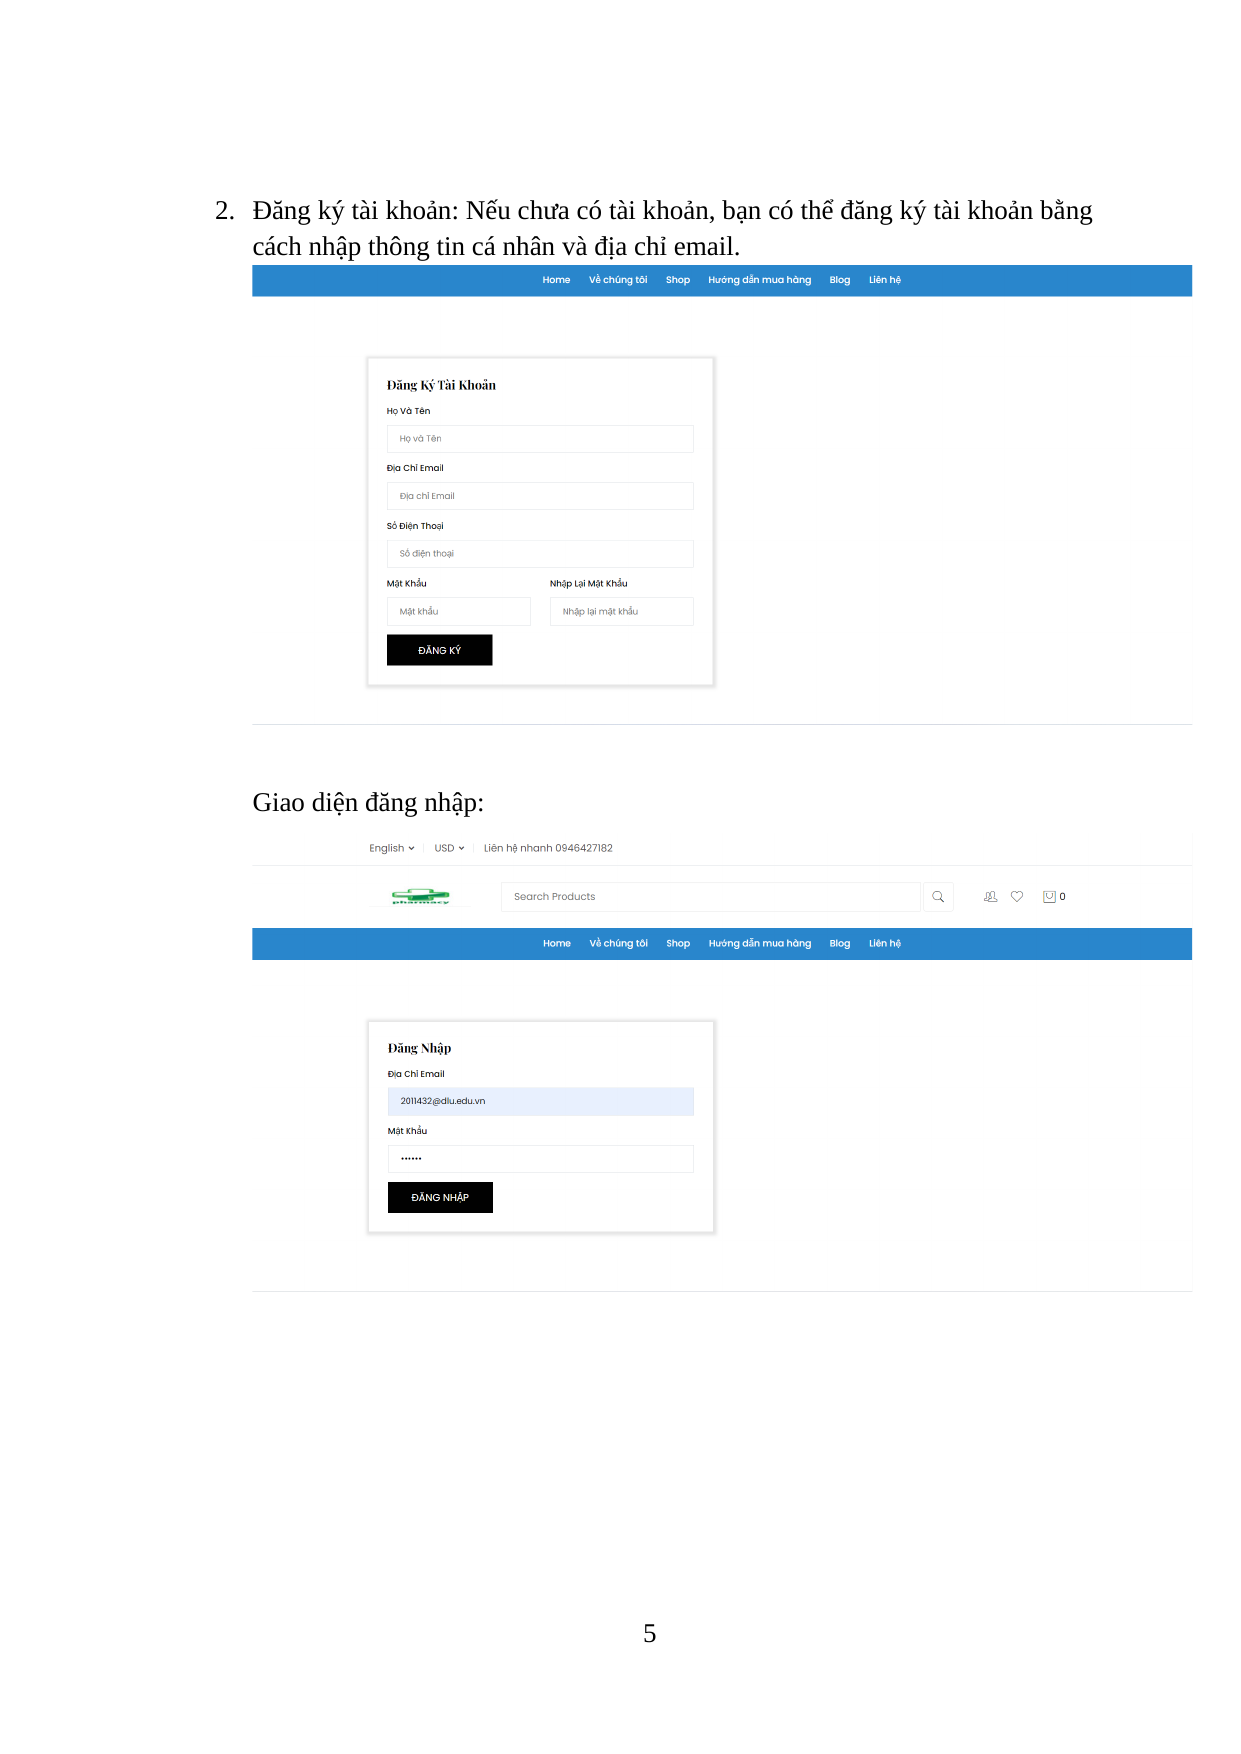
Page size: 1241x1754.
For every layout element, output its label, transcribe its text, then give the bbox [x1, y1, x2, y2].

list Giao diện đăng nhập: [252, 786, 1122, 818]
picture [252, 265, 1193, 725]
picture [252, 833, 1193, 1292]
list Đăng ký tài khoản: Nếu chưa có tài khoản, bạn có thể đăng ký tài khoản bằng cách nhập thông tin cá nhân và địa chỉ email. [215, 194, 1122, 261]
